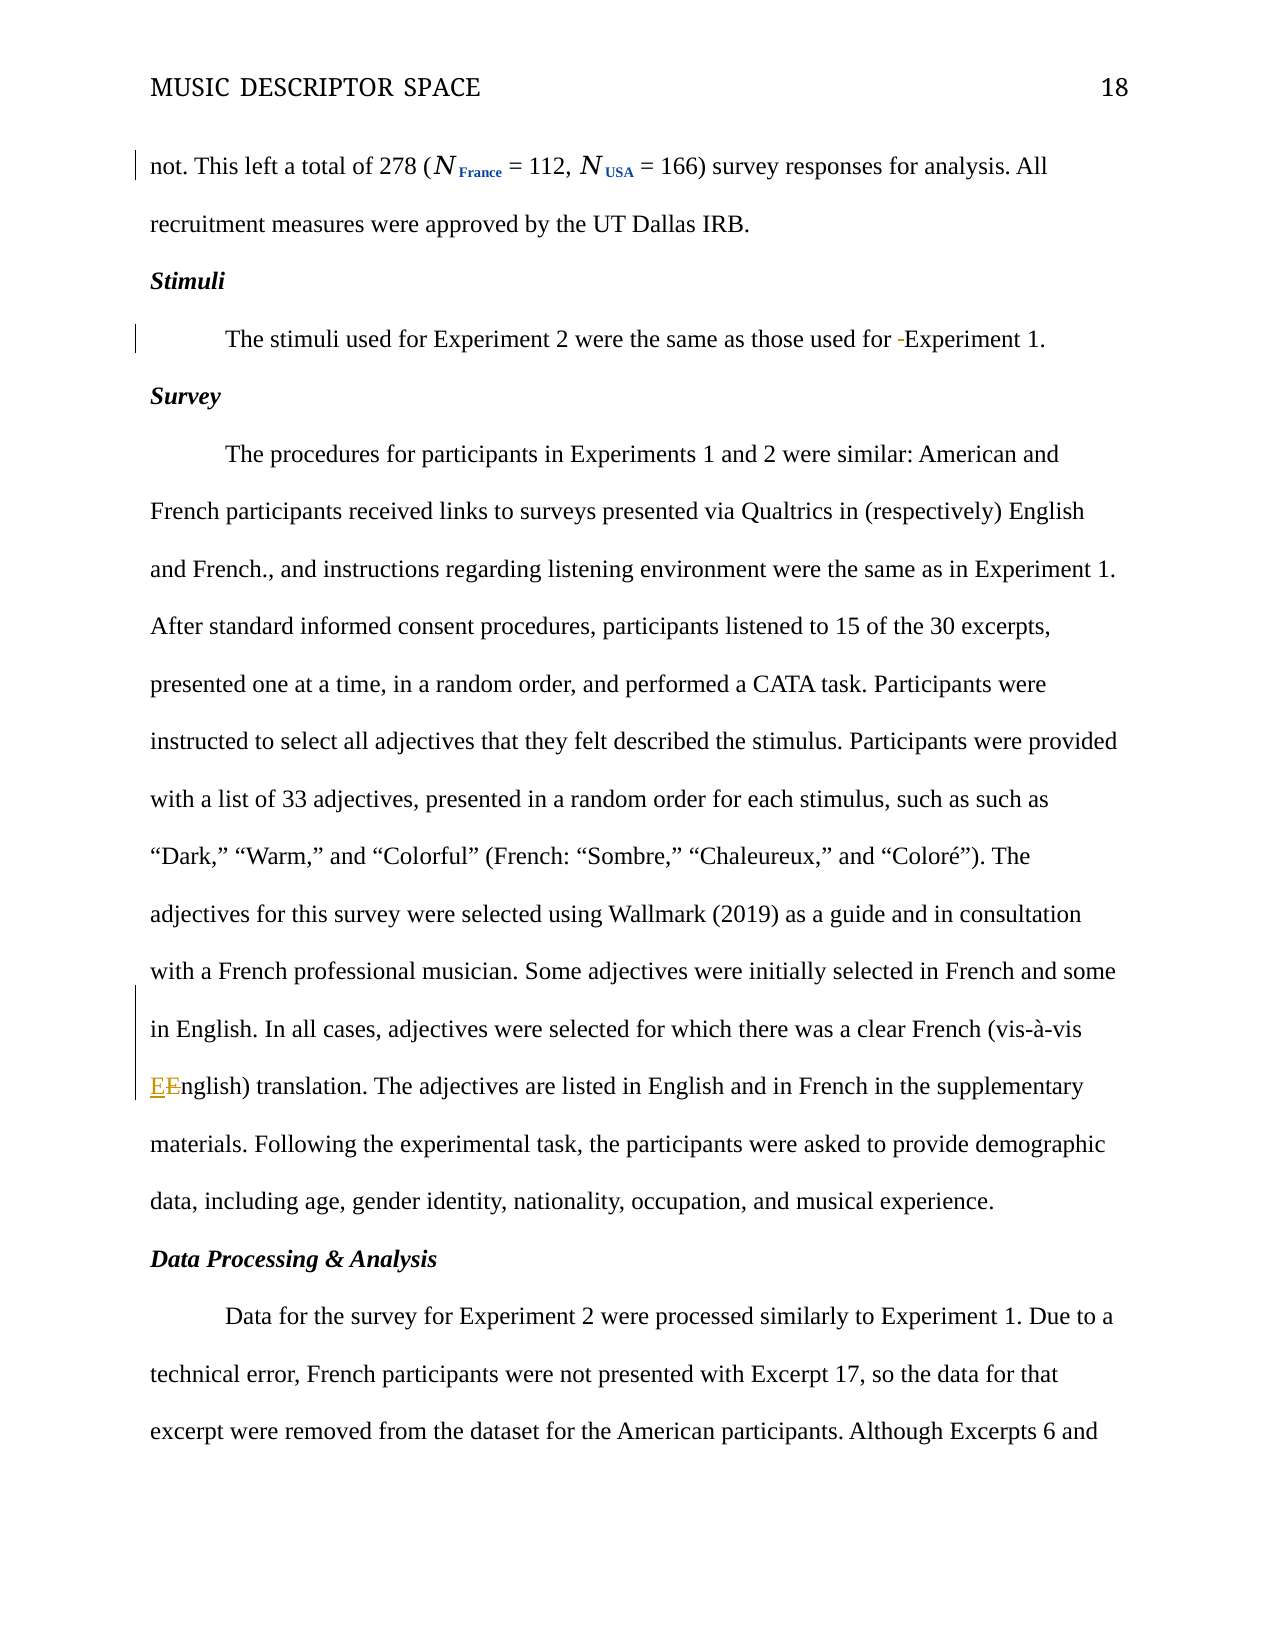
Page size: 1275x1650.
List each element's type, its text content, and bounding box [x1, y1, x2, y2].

text The stimuli used for Experiment 2 were the same as those used for Experiment 1. [150, 324, 1125, 353]
text Data Processing & Analysis [150, 1244, 1125, 1273]
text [150, 150, 1125, 238]
text Stimuli [150, 266, 1125, 295]
text Survey [150, 381, 1125, 410]
text The procedures for participants in Experiments 1 and 2 were similar: American and French participants received links to surveys presented via Qualtrics in (respectively) English and French., and instructions regarding listening environment were the same as in Experiment 1. After standard informed consent procedures, participants listened to 15 of the 30 excerpts, presented one at a time, in a random order, and performed a CATA task. Participants were instructed to select all adjectives that they felt described the stimulus. Participants were provided with a list of 33 adjectives, presented in a random order for each stimulus, such as such as “Dark,” “Warm,” and “Colorful” (French: “Sombre,” “Chaleureux,” and “Coloré”). The adjectives for this survey were selected using Wallmark (2019) as a guide and in consultation with a French professional musician. Some adjectives were initially selected in French and some in English. In all cases, adjectives were selected for which there was a clear French (vis-à-vis nglish) translation. The adjectives are listed in English and in French in the supplementary materials. Following the experimental task, the participants were asked to provide demographic data, including age, gender identity, nationality, occupation, and musical experience. [150, 439, 1125, 1215]
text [150, 1301, 1125, 1445]
